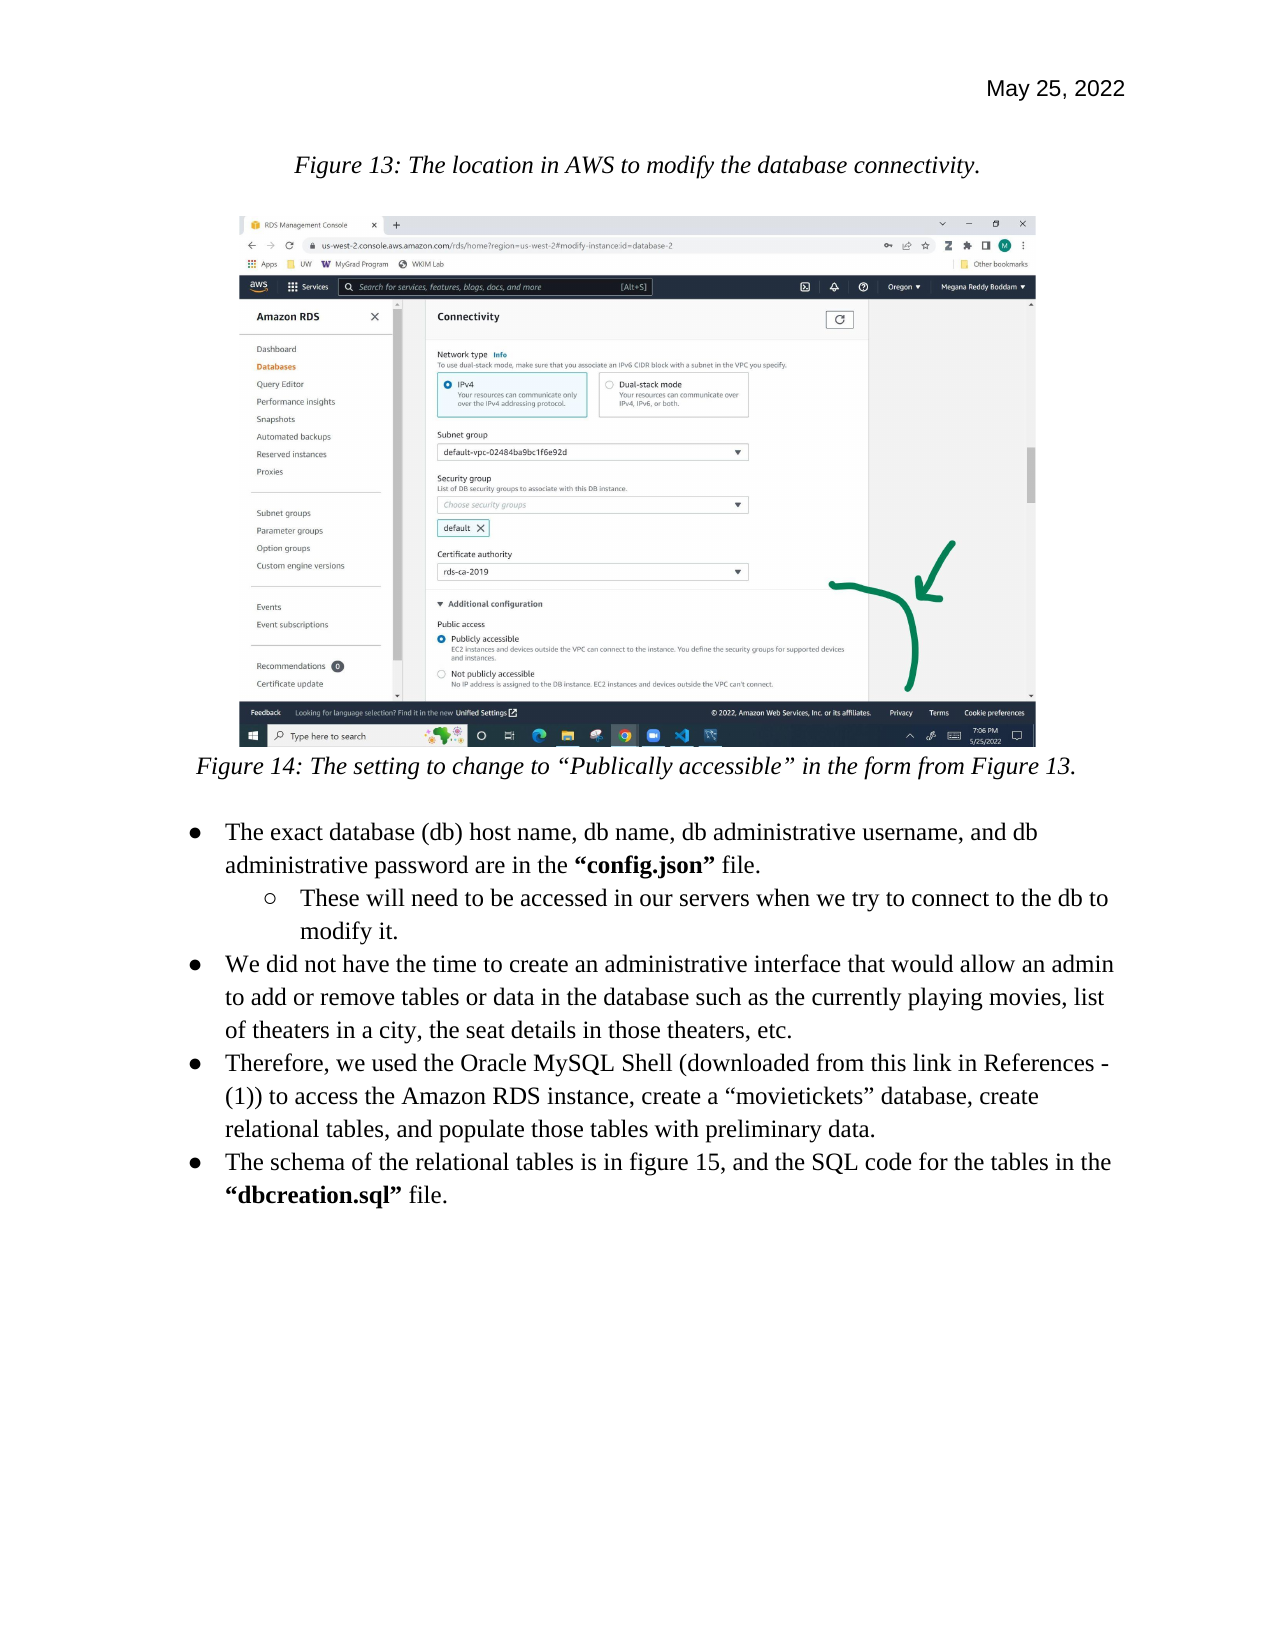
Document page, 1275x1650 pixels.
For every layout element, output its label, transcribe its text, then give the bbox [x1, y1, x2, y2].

list These will need to be accessed in our servers when we try to connect to the db to modify it. [262, 883, 1125, 945]
list The exact database (db) host name, db name, db administrative username, and db administrative password are in the “config.json” file. [187, 817, 1125, 879]
list We did not have the time to create an administrative interface that would allow an admin to add or remove tables or data in the database such as the currently playing movies, list of theaters in a city, the seat details in those theaters, etc. [187, 949, 1125, 1044]
list The schema of the relational tables is in figure 15, and the SQL code for the tables in the “dbcreation.sql” file. [187, 1147, 1125, 1209]
picture [239, 216, 1036, 747]
text Figure 14: The setting to change to “Publically accessible” in the form from Figure 13. [150, 751, 1125, 779]
list Therefore, we used the Oracle MySQL Shell (downloaded from this link in References - (1)) to access the Amazon RDS instance, create a “movietickets” database, create relational tables, and populate those tables with preliminary data. [187, 1048, 1125, 1143]
text Figure 13: The location in AWS to modify the database connectivity. [150, 150, 1125, 179]
